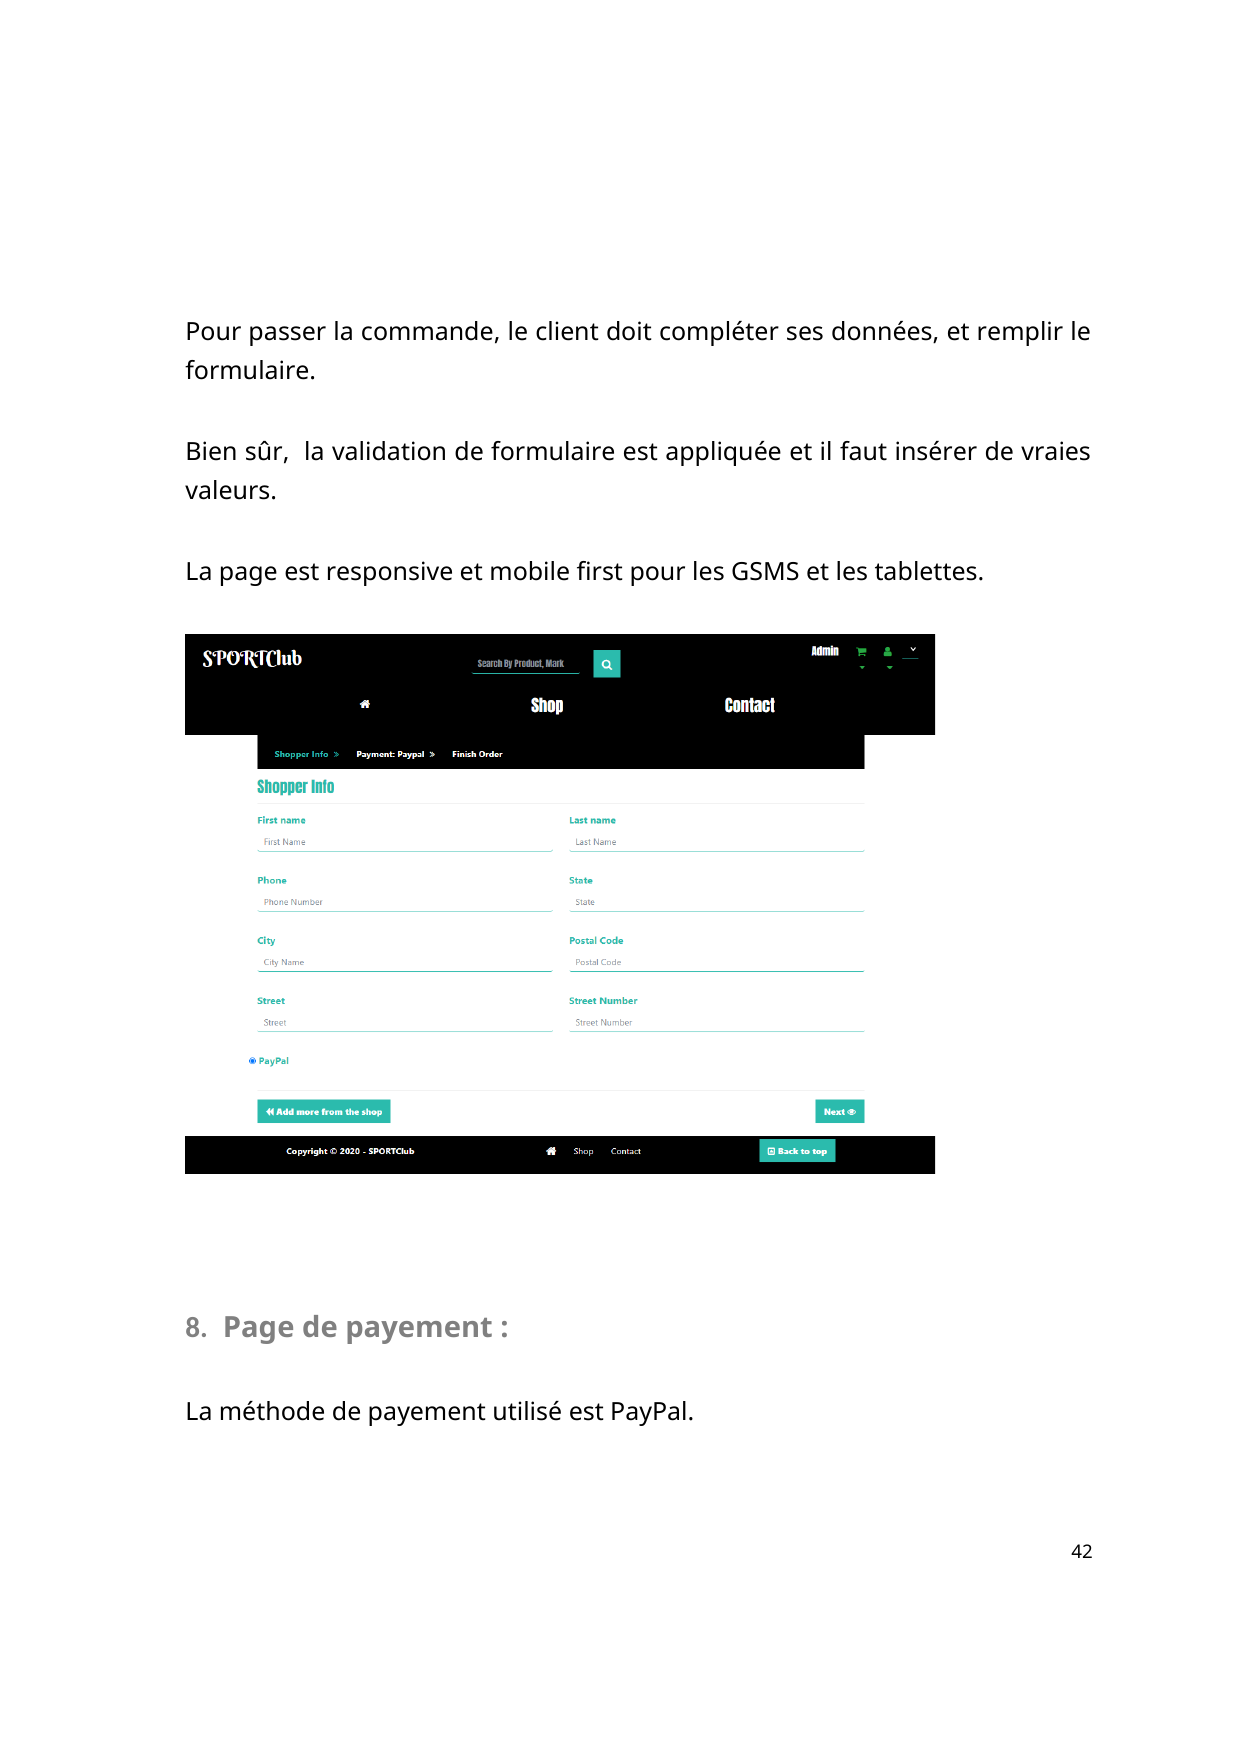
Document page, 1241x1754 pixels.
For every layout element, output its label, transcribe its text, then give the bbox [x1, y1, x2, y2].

text Bien sûr, la validation de formulaire est appliquée et il faut insérer de vraies valeurs. [185, 433, 1092, 507]
picture [185, 634, 936, 1174]
text La méthode de payement utilisé est PayPal. [185, 1394, 1092, 1428]
text La page est responsive et mobile first pour les GSMS et les tablettes. [185, 553, 1092, 587]
list Page de payement : [185, 1306, 1092, 1346]
text Pour passer la commande, le client doit compléter ses données, et remplir le formulaire. [185, 313, 1092, 387]
